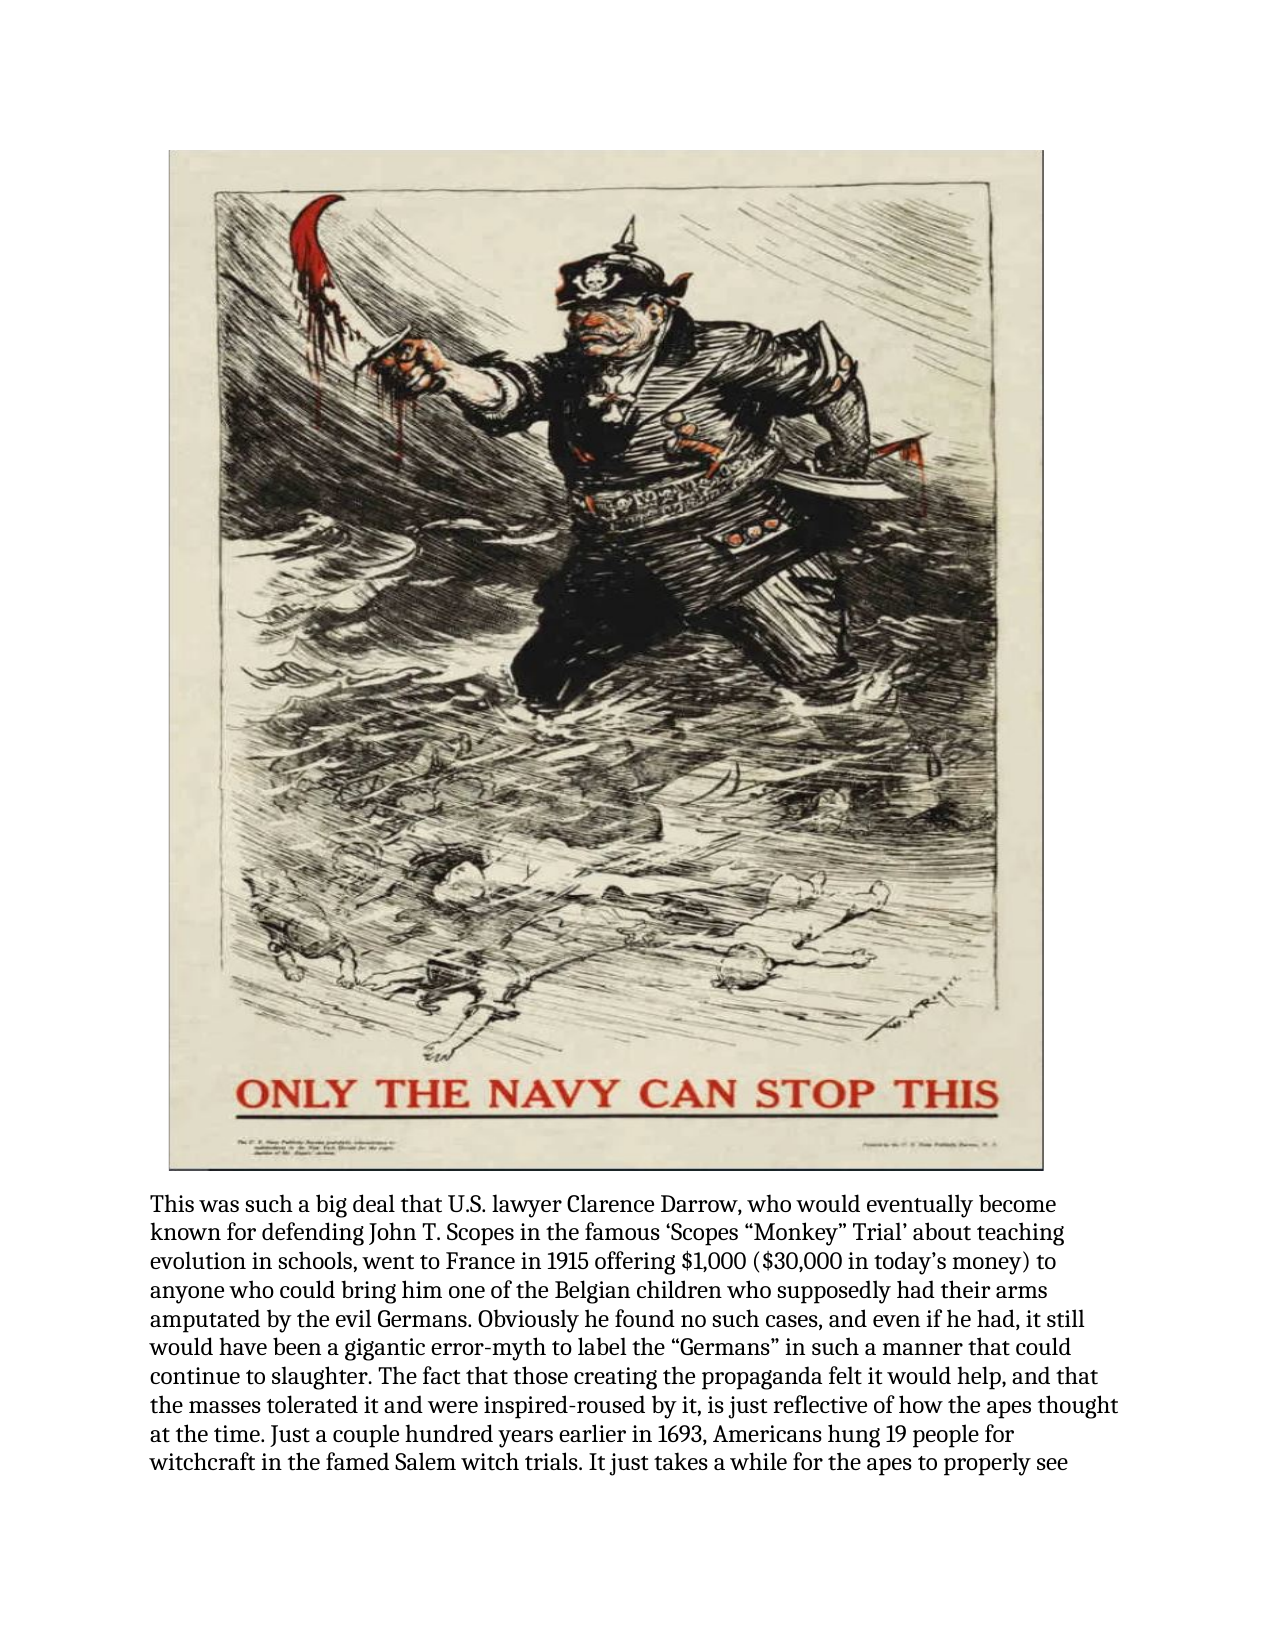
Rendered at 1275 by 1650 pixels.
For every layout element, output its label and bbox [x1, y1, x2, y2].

text [150, 1189, 1125, 1477]
picture [168, 150, 1044, 1171]
